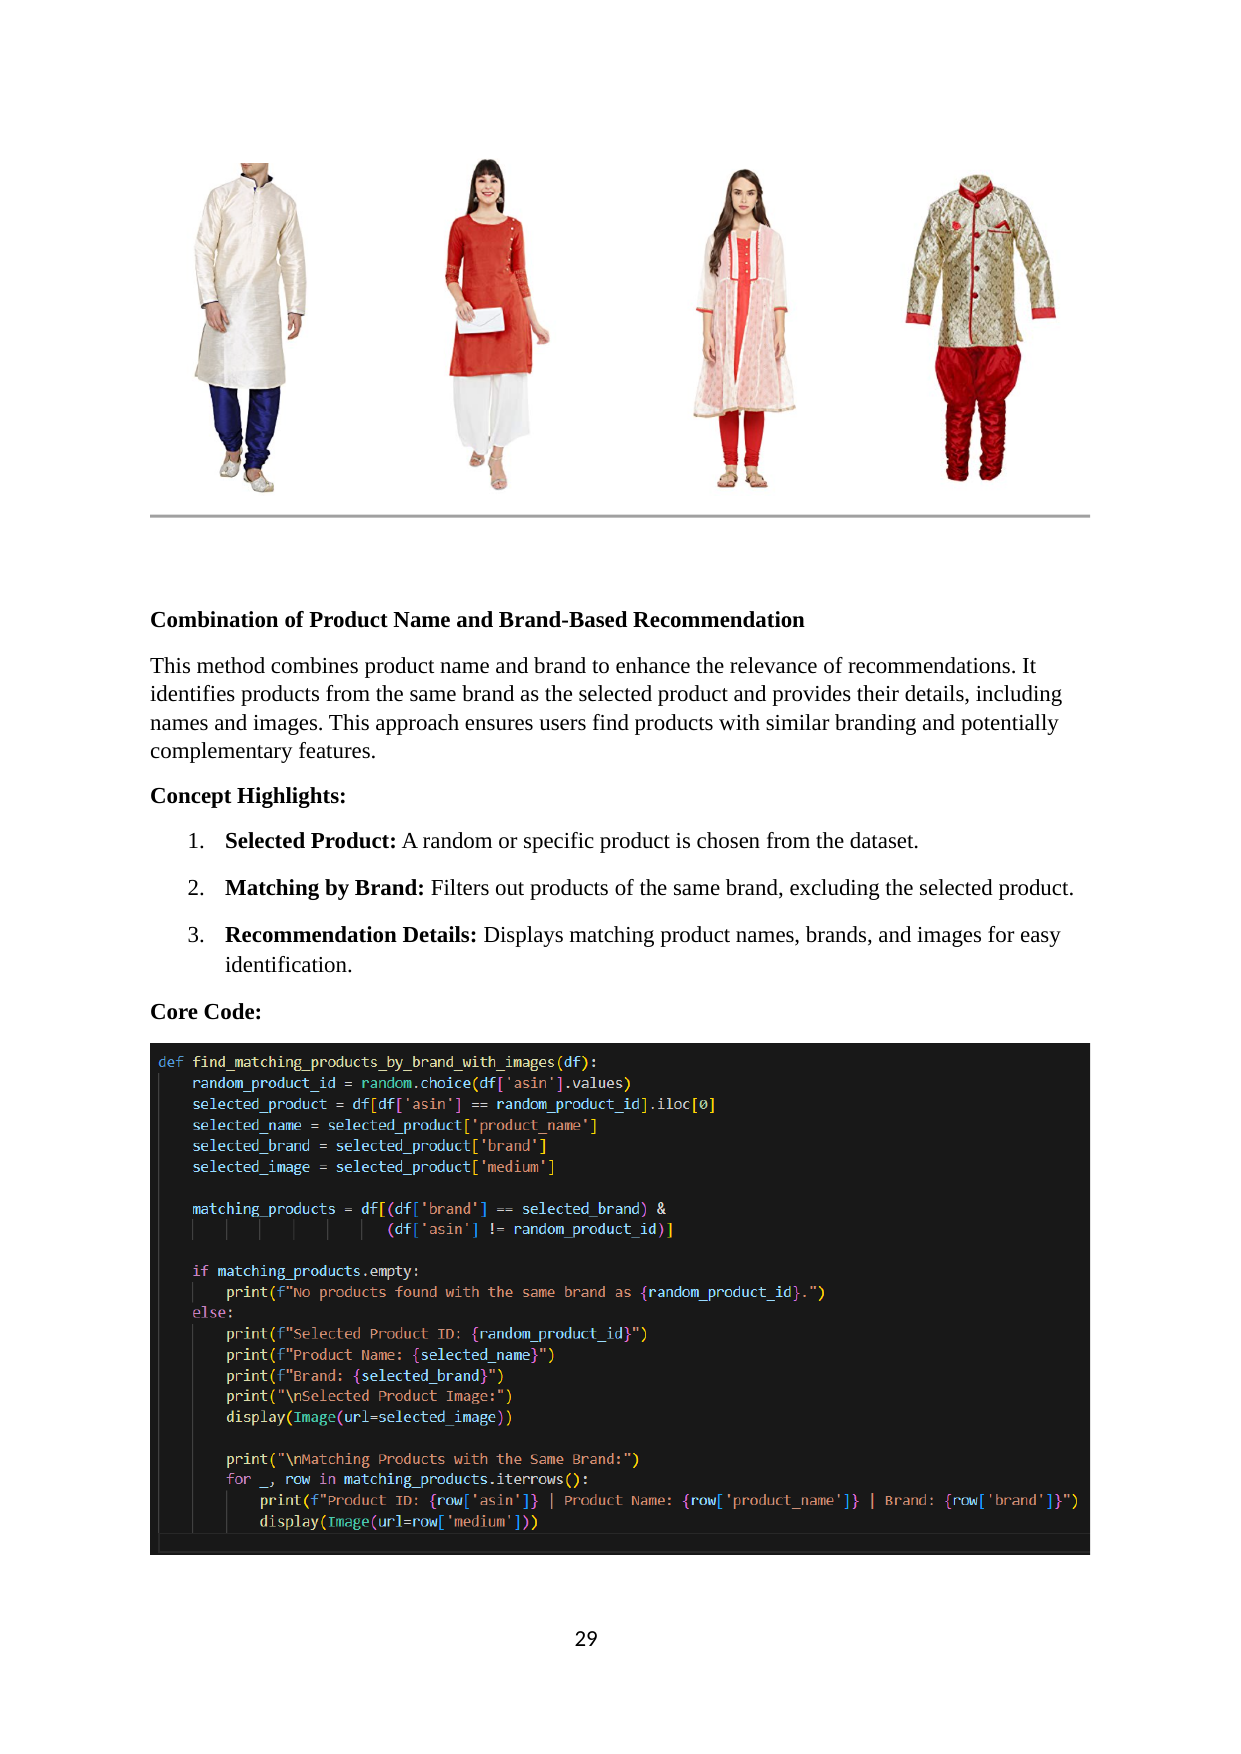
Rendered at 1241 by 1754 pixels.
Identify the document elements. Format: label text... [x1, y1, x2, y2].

text This method combines product name and brand to enhance the relevance of recommendations. It identifies products from the same brand as the selected product and provides their details, including names and images. This approach ensures users find products with similar branding and potentially complementary features. [150, 652, 1090, 763]
list Selected Product: A random or specific product is chosen from the dataset. [187, 827, 1090, 853]
list Matching by Brand: Filters out products of the same brand, excluding the selected product. [187, 874, 1090, 900]
picture [150, 163, 351, 496]
picture [355, 158, 603, 496]
picture [607, 163, 882, 496]
text Concept Highlights: [150, 782, 1090, 808]
text Combination of Product Name and Brand-Based Recommendation [150, 607, 1090, 633]
text Core Code: [150, 998, 1090, 1024]
picture [887, 150, 1087, 496]
picture [150, 1043, 1091, 1555]
list Recommendation Details: Displays matching product names, brands, and images for easy identification. [187, 921, 1090, 977]
